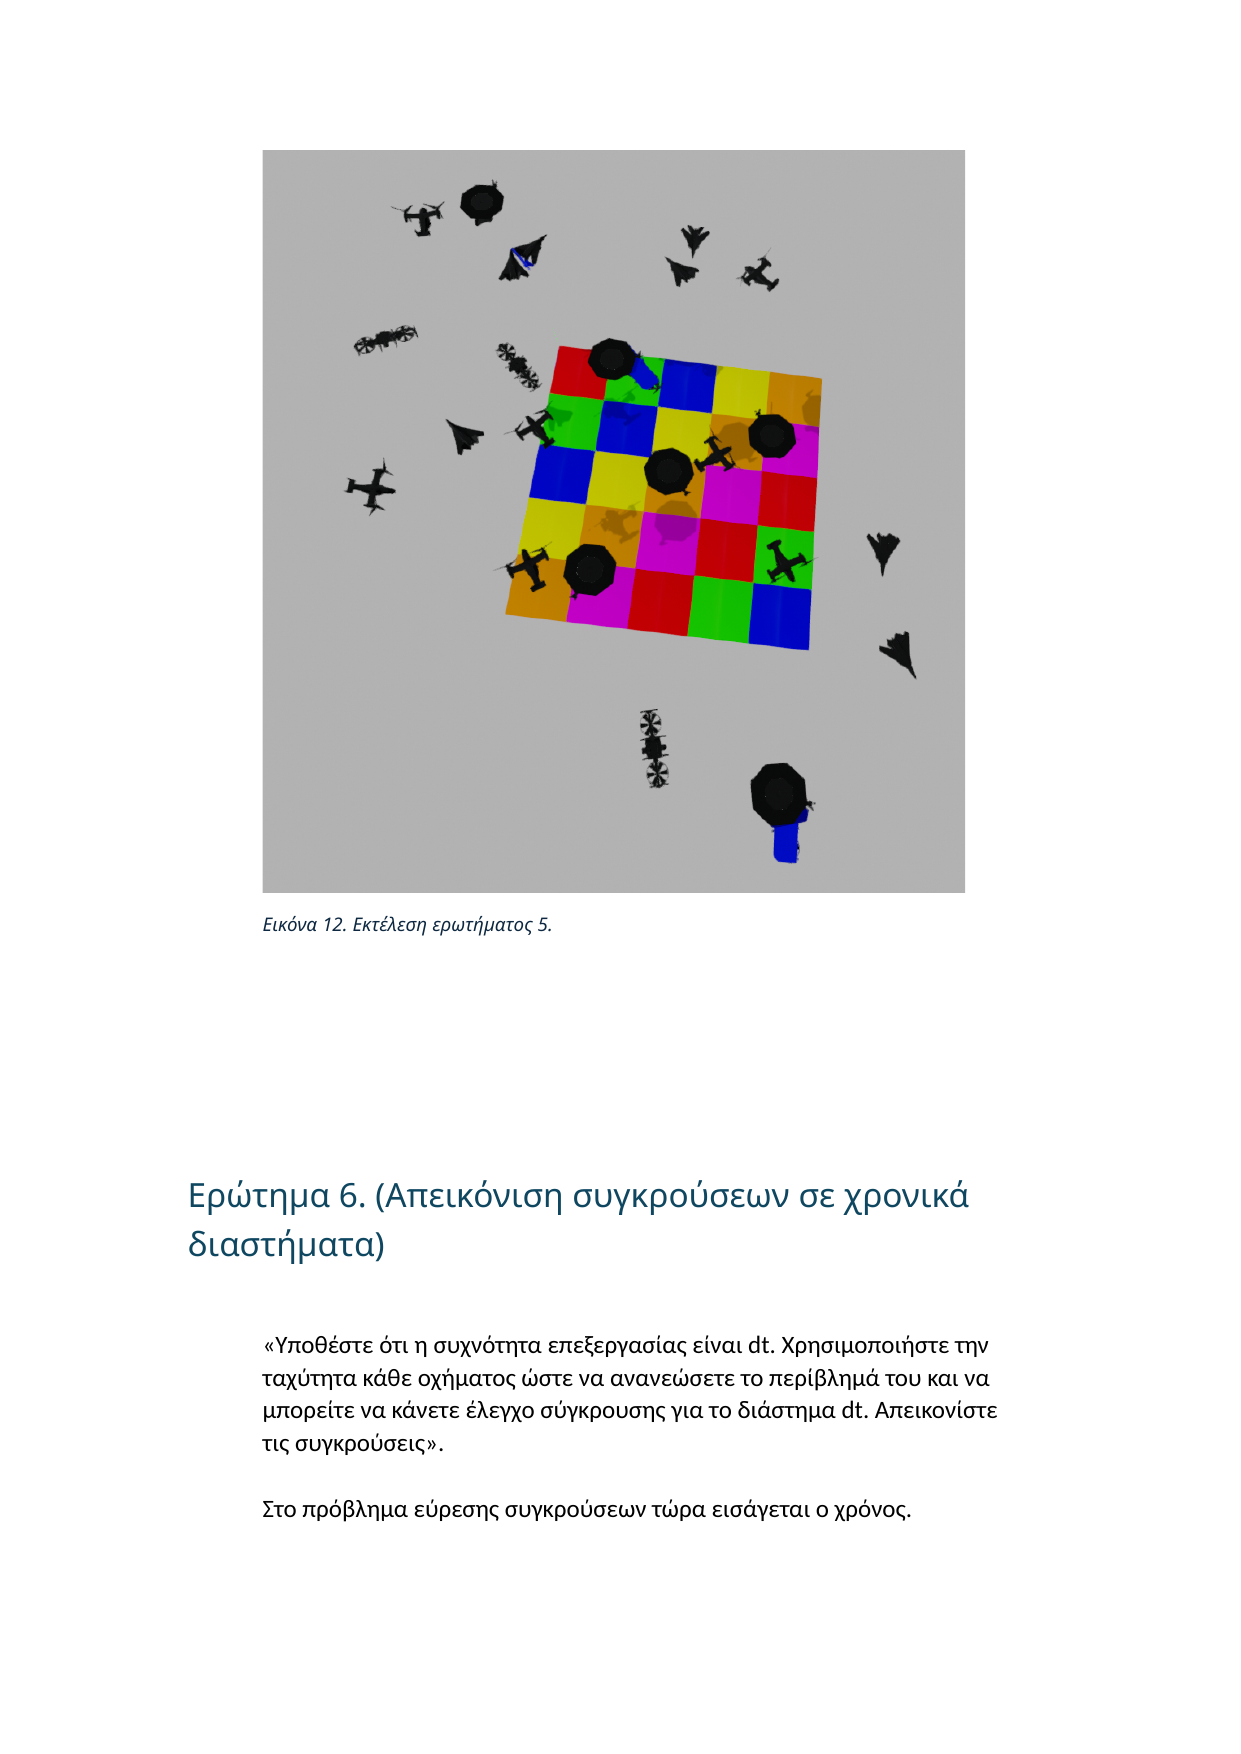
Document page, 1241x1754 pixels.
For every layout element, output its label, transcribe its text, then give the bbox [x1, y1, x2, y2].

text Εικόνα 12. Εκτέλεση ερωτήματος 5. [187, 912, 1053, 937]
subtitle Ερώτημα 6. (Απεικόνιση συγκρούσεων σε χρονικά διαστήματα) [187, 1172, 1053, 1267]
list «Υποθέστε ότι η συχνότητα επεξεργασίας είναι dt. Χρησιμοποιήστε την [262, 1329, 1053, 1359]
list μπορείτε να κάνετε έλεγχο σύγκρουσης για το διάστημα dt. Απεικονίστε [262, 1395, 1053, 1425]
list ταχύτητα κάθε οχήματος ώστε να ανανεώσετε το περίβλημά του και να [262, 1362, 1053, 1392]
list Στο πρόβλημα εύρεσης συγκρούσεων τώρα εισάγεται ο χρόνος. [262, 1493, 1053, 1524]
picture [262, 150, 966, 893]
list τις συγκρούσεις». [262, 1428, 1053, 1458]
